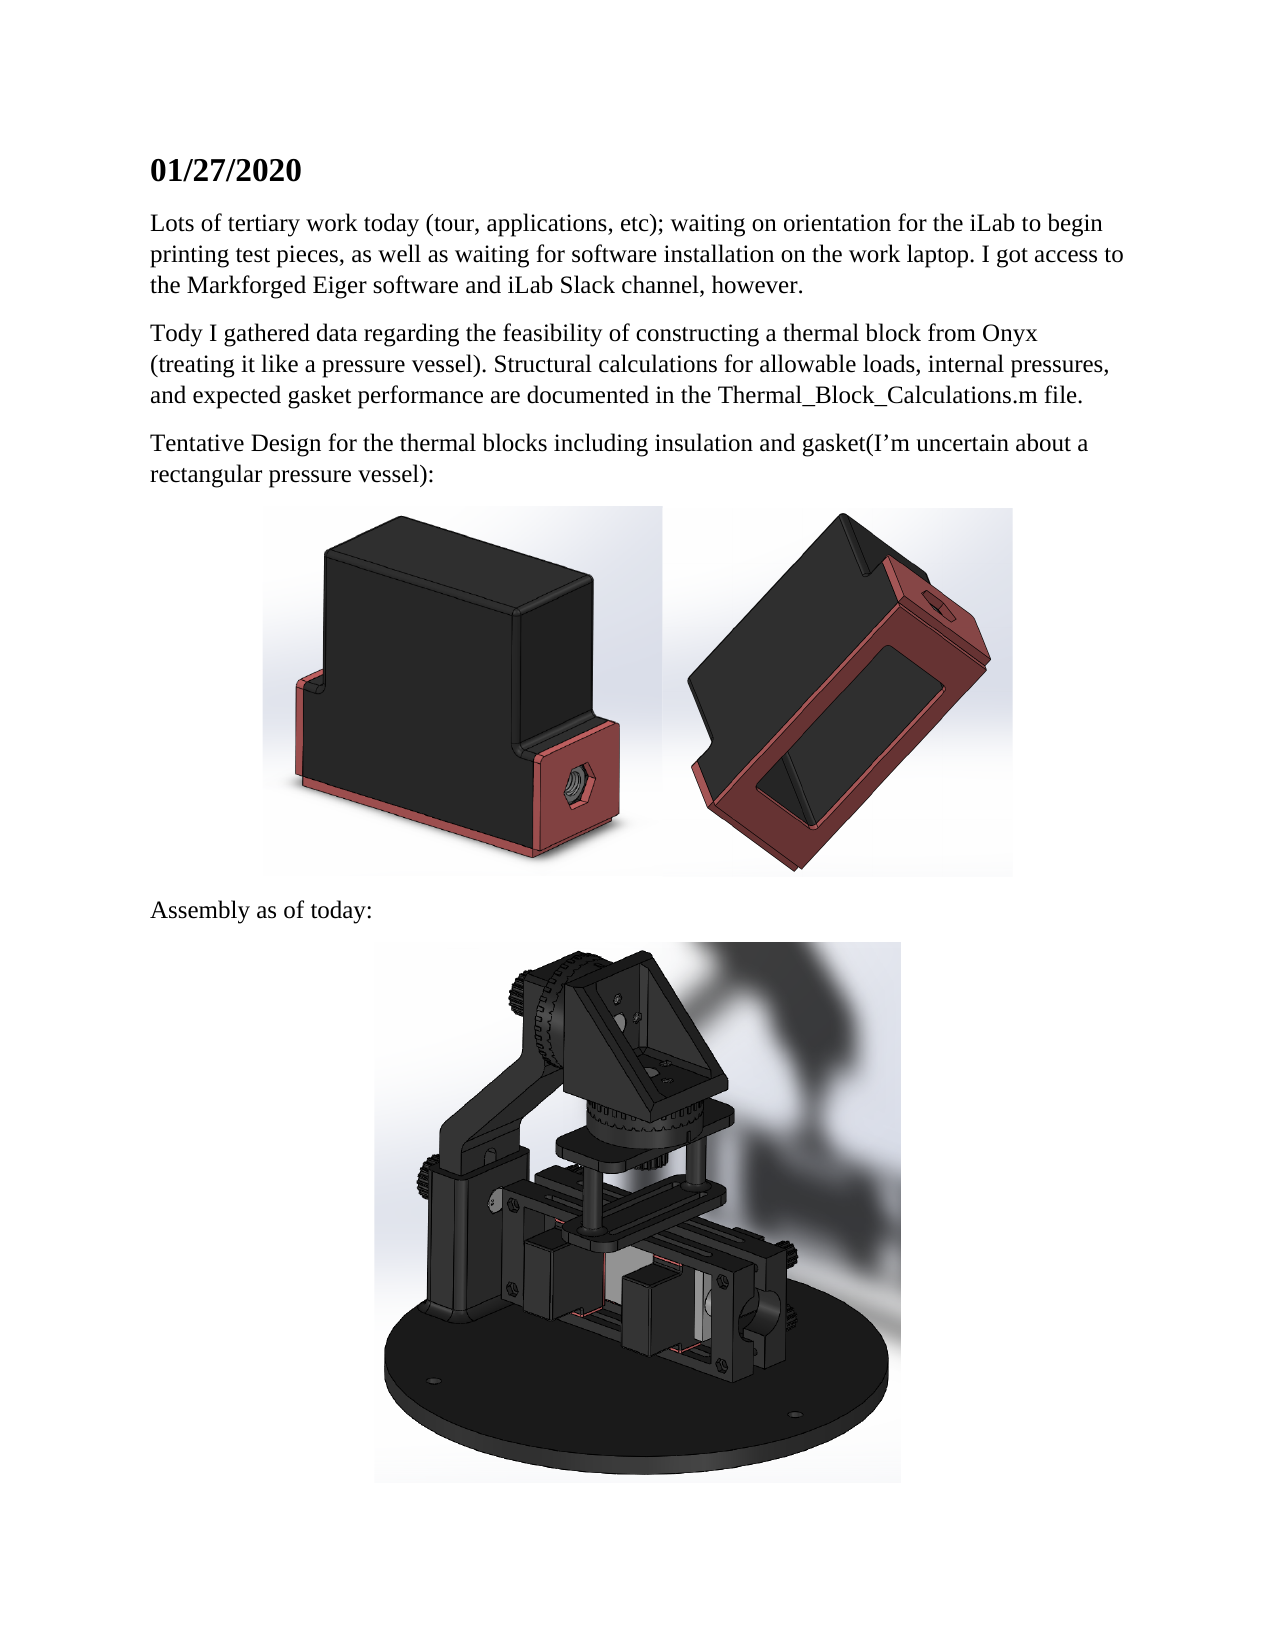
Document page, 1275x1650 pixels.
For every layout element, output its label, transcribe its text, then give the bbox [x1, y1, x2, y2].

text Lots of tertiary work today (tour, applications, etc); waiting on orientation for the iLab to begin printing test pieces, as well as waiting for software installation on the work laptop. I got access to the Markforged Eiger software and iLab Slack channel, however. [150, 208, 1125, 299]
picture [262, 506, 1013, 877]
text Assembly as of today: [150, 895, 1125, 924]
text Tentative Design for the thermal blocks including insulation and gasket(I’m uncertain about a rectangular pressure vessel): [150, 428, 1125, 487]
picture [374, 942, 901, 1483]
text Tody I gathered data regarding the feasibility of constructing a thermal block from Onyx (treating it like a pressure vessel). Structural calculations for allowable loads, internal pressures, and expected gasket performance are documented in the Thermal_Block_Calculations.m file. [150, 318, 1125, 409]
subtitle 01/27/2020 [150, 150, 1125, 188]
